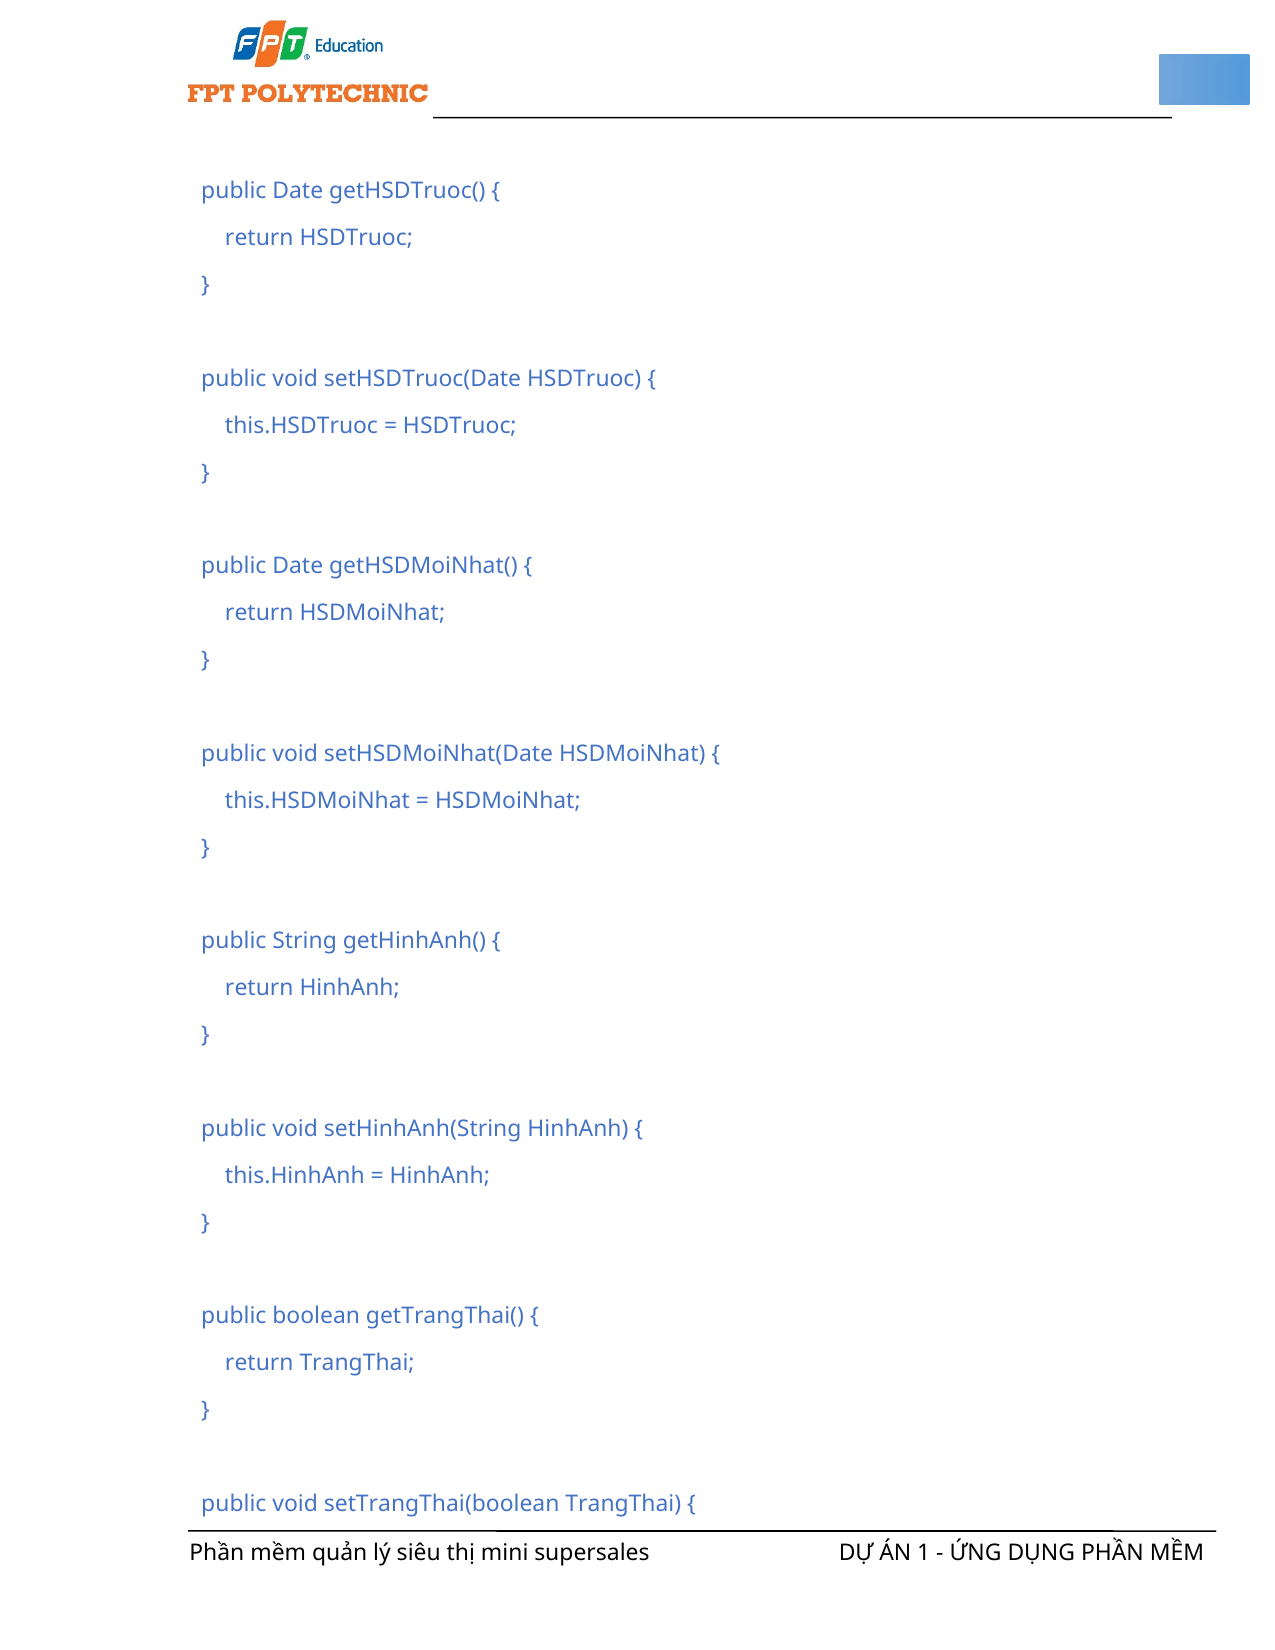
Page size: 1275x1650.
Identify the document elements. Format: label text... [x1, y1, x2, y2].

text public void setTrangThai(boolean TrangThai) { [177, 1487, 1216, 1518]
text return HinhAnh; [177, 971, 1216, 1002]
text return HSDTruoc; [177, 221, 1216, 252]
text this.HSDTruoc = HSDTruoc; [177, 409, 1216, 440]
text public void setHSDTruoc(Date HSDTruoc) { [177, 362, 1216, 393]
text public void setHSDMoiNhat(Date HSDMoiNhat) { [177, 737, 1216, 768]
picture [179, 8, 433, 118]
text } [177, 268, 1216, 299]
text } [177, 1206, 1216, 1237]
text this.HinhAnh = HinhAnh; [177, 1159, 1216, 1190]
text return HSDMoiNhat; [177, 596, 1216, 627]
text public void setHinhAnh(String HinhAnh) { [177, 1112, 1216, 1143]
text } [177, 643, 1216, 674]
text } [177, 456, 1216, 487]
text } [177, 831, 1216, 862]
text this.HSDMoiNhat = HSDMoiNhat; [177, 784, 1216, 815]
text public Date getHSDMoiNhat() { [177, 549, 1216, 581]
text return TrangThai; [177, 1346, 1216, 1377]
text public String getHinhAnh() { [177, 924, 1216, 956]
text public boolean getTrangThai() { [177, 1299, 1216, 1331]
text } [177, 1393, 1216, 1424]
text } [177, 1018, 1216, 1049]
text public Date getHSDTruoc() { [177, 174, 1216, 206]
